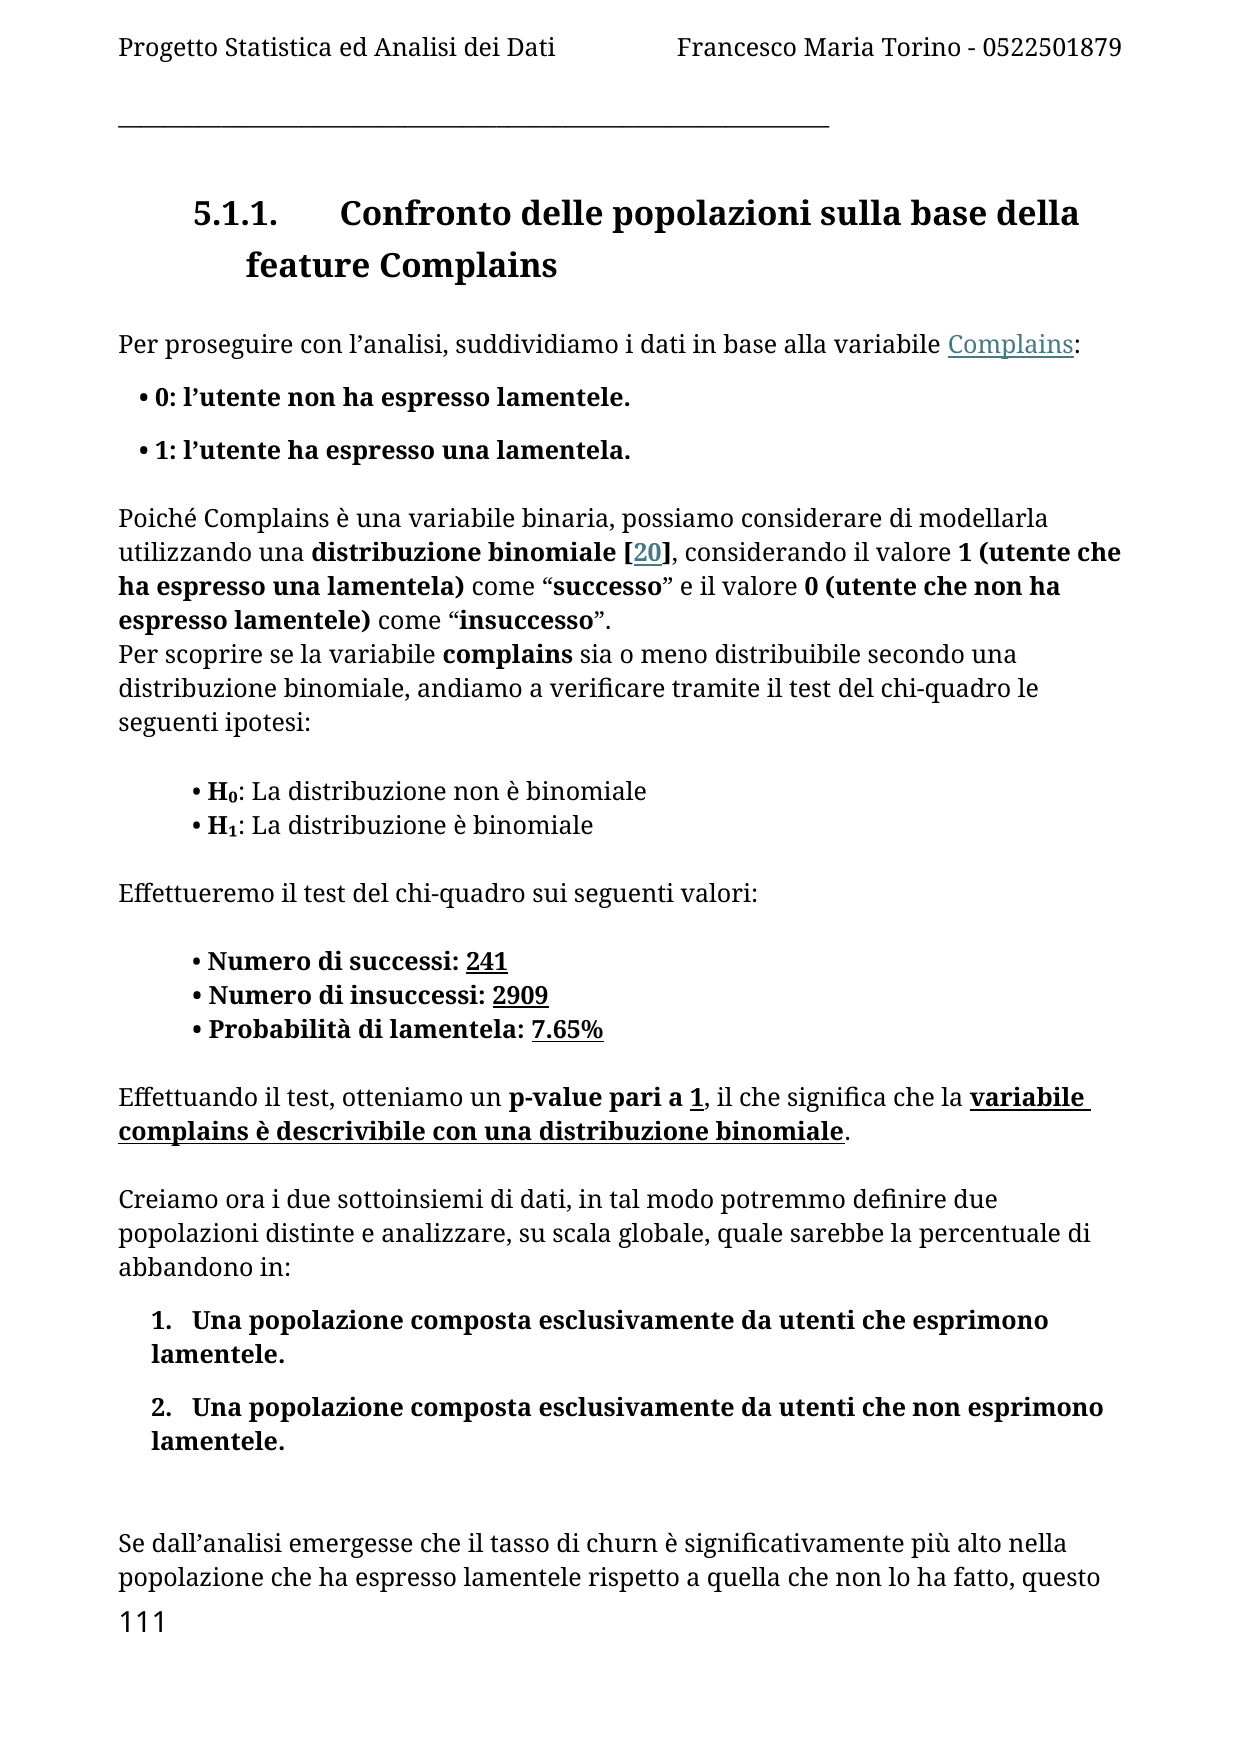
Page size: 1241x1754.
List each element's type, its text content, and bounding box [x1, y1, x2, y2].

text 2. Una popolazione composta esclusivamente da utenti che non esprimono lamentele. [118, 1390, 1122, 1458]
text • H₀: La distribuzione non è binomiale [118, 773, 1122, 807]
text Effettueremo il test del chi-quadro sui seguenti valori: [118, 875, 1122, 909]
text 1. Una popolazione composta esclusivamente da utenti che esprimono lamentele. [118, 1303, 1122, 1371]
text Effettuando il test, otteniamo un p-value pari a 1, il che significa che la variabile complains è descrivibile con una distribuzione binomiale. [118, 1080, 1122, 1148]
text • Probabilità di lamentela: 7.65% [118, 1012, 1122, 1046]
text Per proseguire con l’analisi, suddividiamo i dati in base alla variabile Complains: [118, 327, 1122, 361]
subtitle Confronto delle popolazioni sulla base della feature Complains [193, 189, 1122, 287]
text • H₁: La distribuzione è binomiale [118, 807, 1122, 841]
text • 1: l’utente ha espresso una lamentela. [118, 433, 1122, 467]
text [118, 1526, 1122, 1594]
text • Numero di successi: 241 [118, 943, 1122, 978]
text Per scoprire se la variabile complains sia o meno distribuibile secondo una distribuzione binomiale, andiamo a verificare tramite il test del chi-quadro le seguenti ipotesi: [118, 637, 1122, 739]
text Creiamo ora i due sottoinsiemi di dati, in tal modo potremmo definire due popolazioni distinte e analizzare, su scala globale, quale sarebbe la percentuale di abbandono in: [118, 1182, 1122, 1284]
text Poiché Complains è una variabile binaria, possiamo considerare di modellarla utilizzando una distribuzione binomiale [20], considerando il valore 1 (utente che ha espresso una lamentela) come “successo” e il valore 0 (utente che non ha espresso lamentele) come “insuccesso”. [118, 501, 1122, 637]
text • Numero di insuccessi: 2909 [118, 978, 1122, 1012]
text • 0: l’utente non ha espresso lamentele. [118, 380, 1122, 414]
